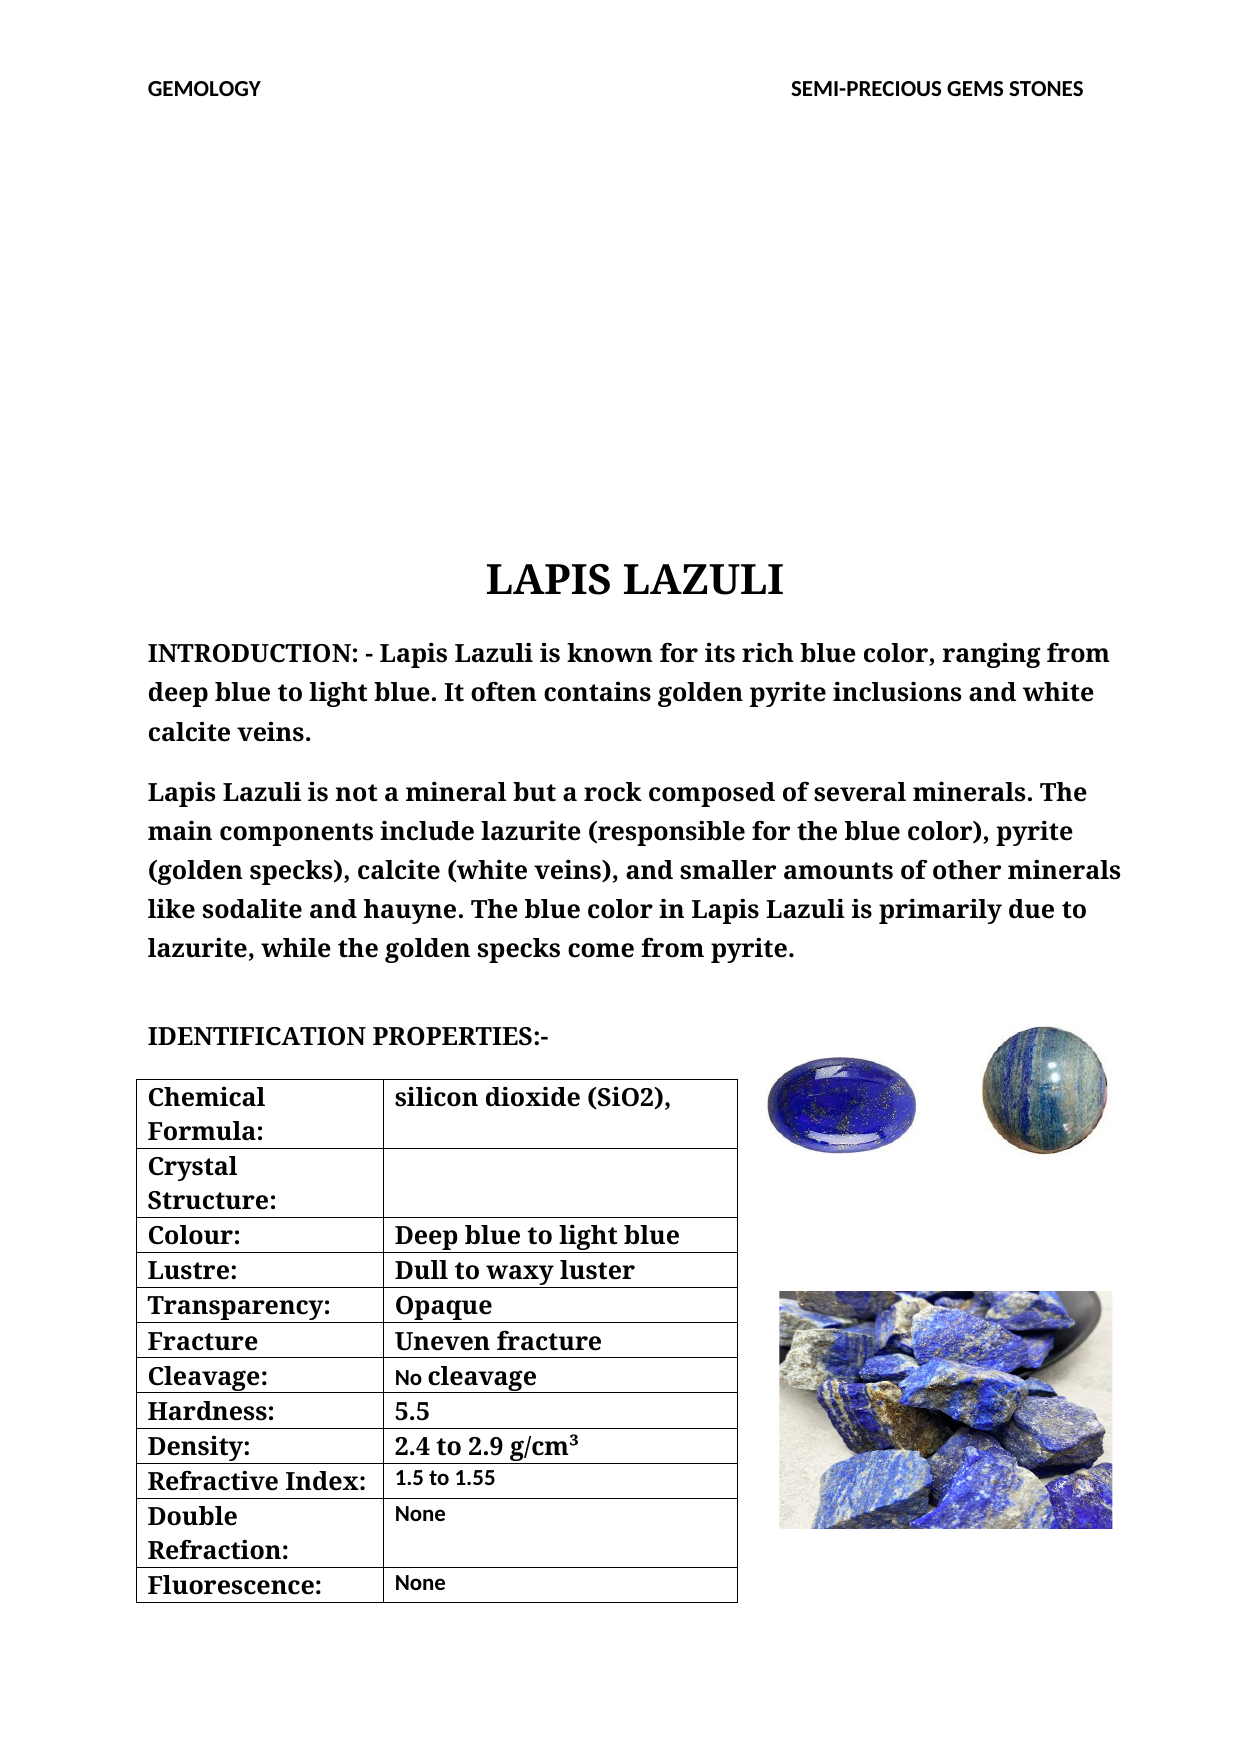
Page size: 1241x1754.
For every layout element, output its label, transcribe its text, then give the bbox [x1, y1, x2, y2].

table_cell Uneven fracture [384, 1323, 737, 1357]
picture [779, 1291, 1113, 1529]
table_cell 1.5 to 1.55 [384, 1464, 737, 1498]
table_cell Lustre: [137, 1253, 383, 1287]
table_cell Transparency: [137, 1288, 383, 1322]
picture [978, 1021, 1112, 1160]
table_cell Colour: [137, 1218, 383, 1252]
table_cell Crystal Structure: [137, 1149, 383, 1217]
table_cell Opaque [384, 1288, 737, 1322]
table_cell Density: [137, 1429, 383, 1462]
table_cell Refractive Index: [137, 1464, 383, 1498]
text LAPIS LAZULI [148, 550, 1122, 607]
table_cell [384, 1149, 737, 1217]
text Lapis Lazuli is not a mineral but a rock composed of several minerals. The main components include lazurite (responsible for the blue color), pyrite (golden specks), calcite (white veins), and smaller amounts of other minerals like sodalite and hauyne. The blue color in Lapis Lazuli is primarily due to lazurite, while the golden specks come from pyrite. [148, 774, 1122, 965]
table_cell Deep blue to light blue [384, 1218, 737, 1252]
text IDENTIFICATION PROPERTIES:- [148, 1018, 951, 1052]
table_cell No cleavage [384, 1358, 737, 1392]
table_cell Hardness: [137, 1393, 383, 1427]
table_cell None [384, 1568, 737, 1602]
table_cell Dull to waxy luster [384, 1253, 737, 1287]
table_cell Fluorescence: [137, 1568, 383, 1602]
text INTRODUCTION: - Lapis Lazuli is known for its rich blue color, ranging from deep blue to light blue. It often contains golden pyrite inclusions and white calcite veins. [148, 636, 1122, 748]
table_cell 5.5 [384, 1393, 737, 1427]
table_header Chemical Formula: [137, 1080, 383, 1148]
table_header silicon dioxide (SiO2), [384, 1080, 737, 1148]
table_cell Cleavage: [137, 1358, 383, 1392]
picture [766, 1057, 917, 1154]
table_cell Fracture [137, 1323, 383, 1357]
table_cell Double Refraction: [137, 1499, 383, 1567]
table_cell None [384, 1499, 737, 1567]
table_cell 2.4 to 2.9 g/cm³ [384, 1429, 737, 1462]
